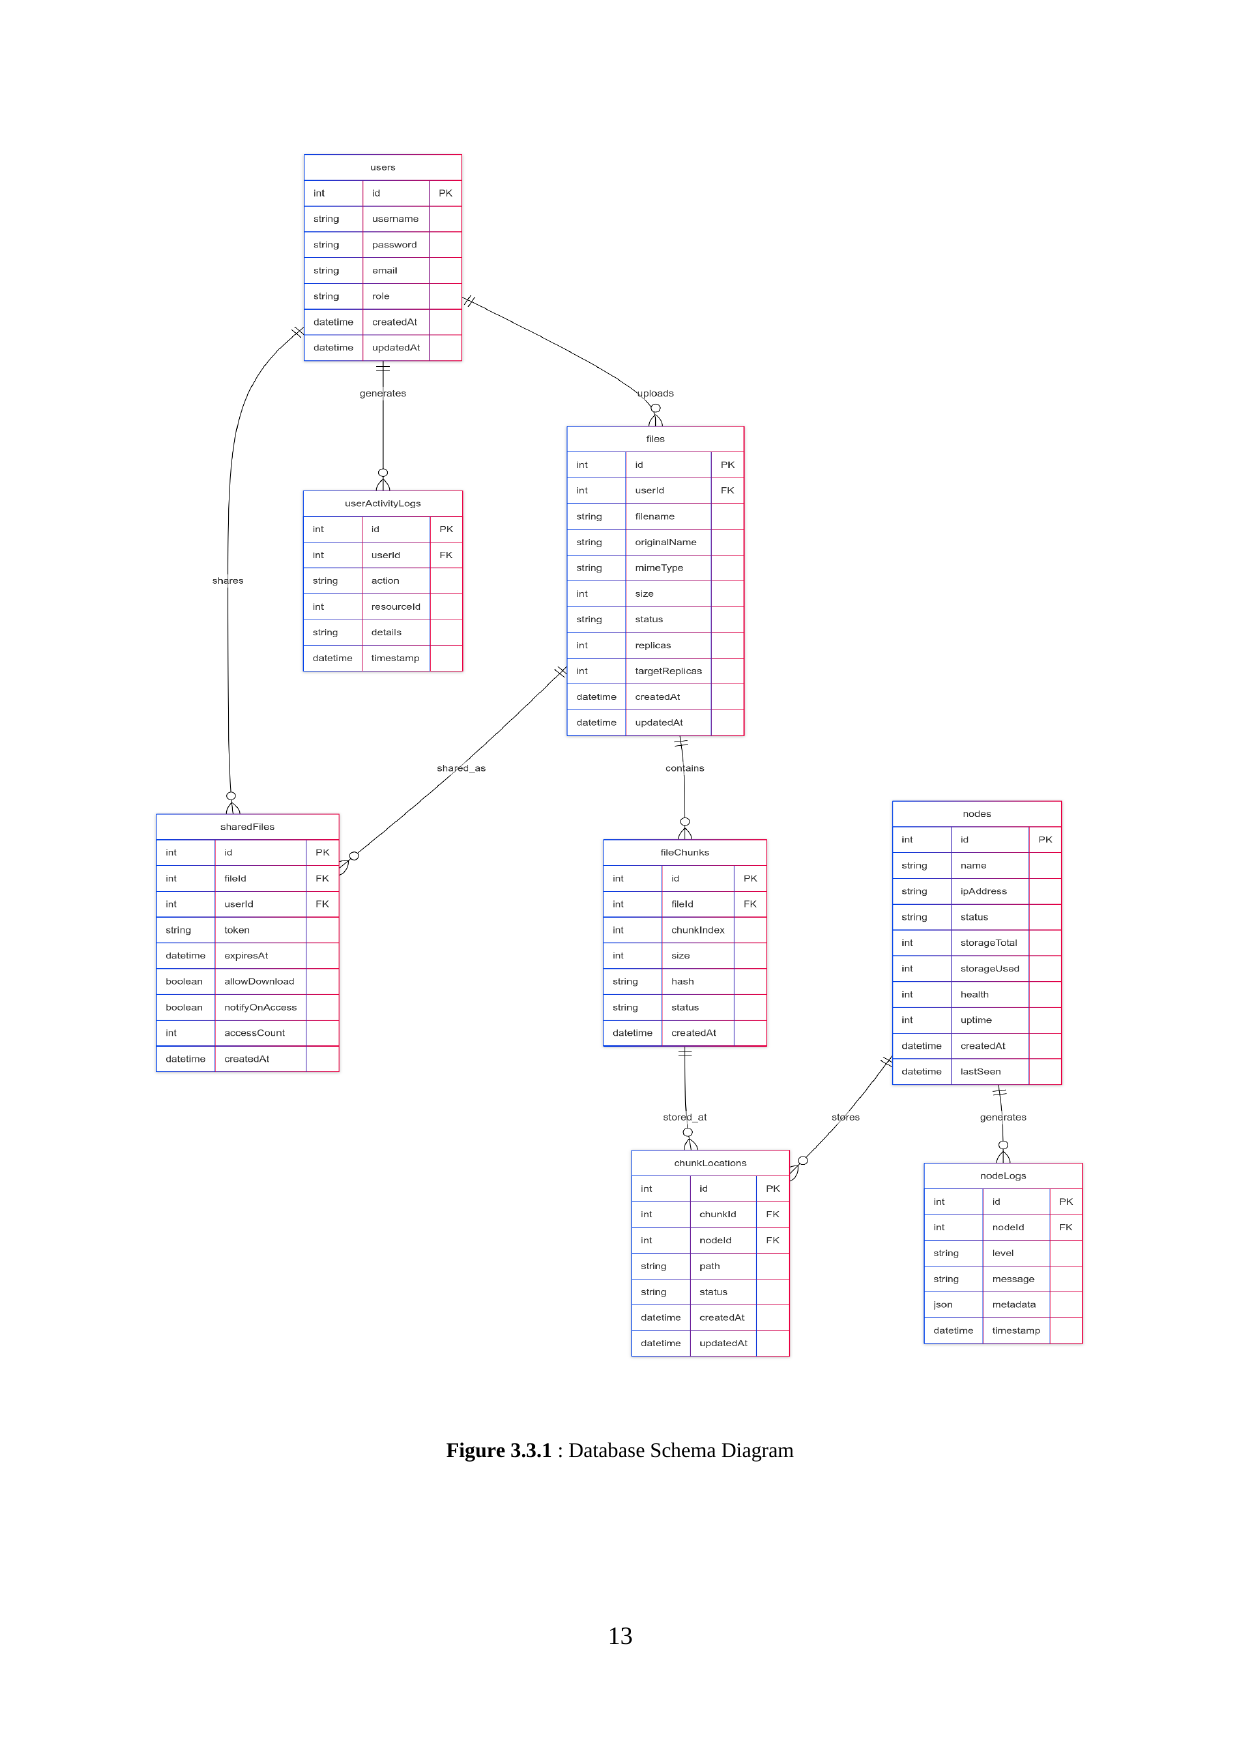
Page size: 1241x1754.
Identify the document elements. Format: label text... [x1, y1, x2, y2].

text Figure 3.3.1 : Database Schema Diagram [150, 1438, 1090, 1462]
picture [150, 150, 1091, 1365]
